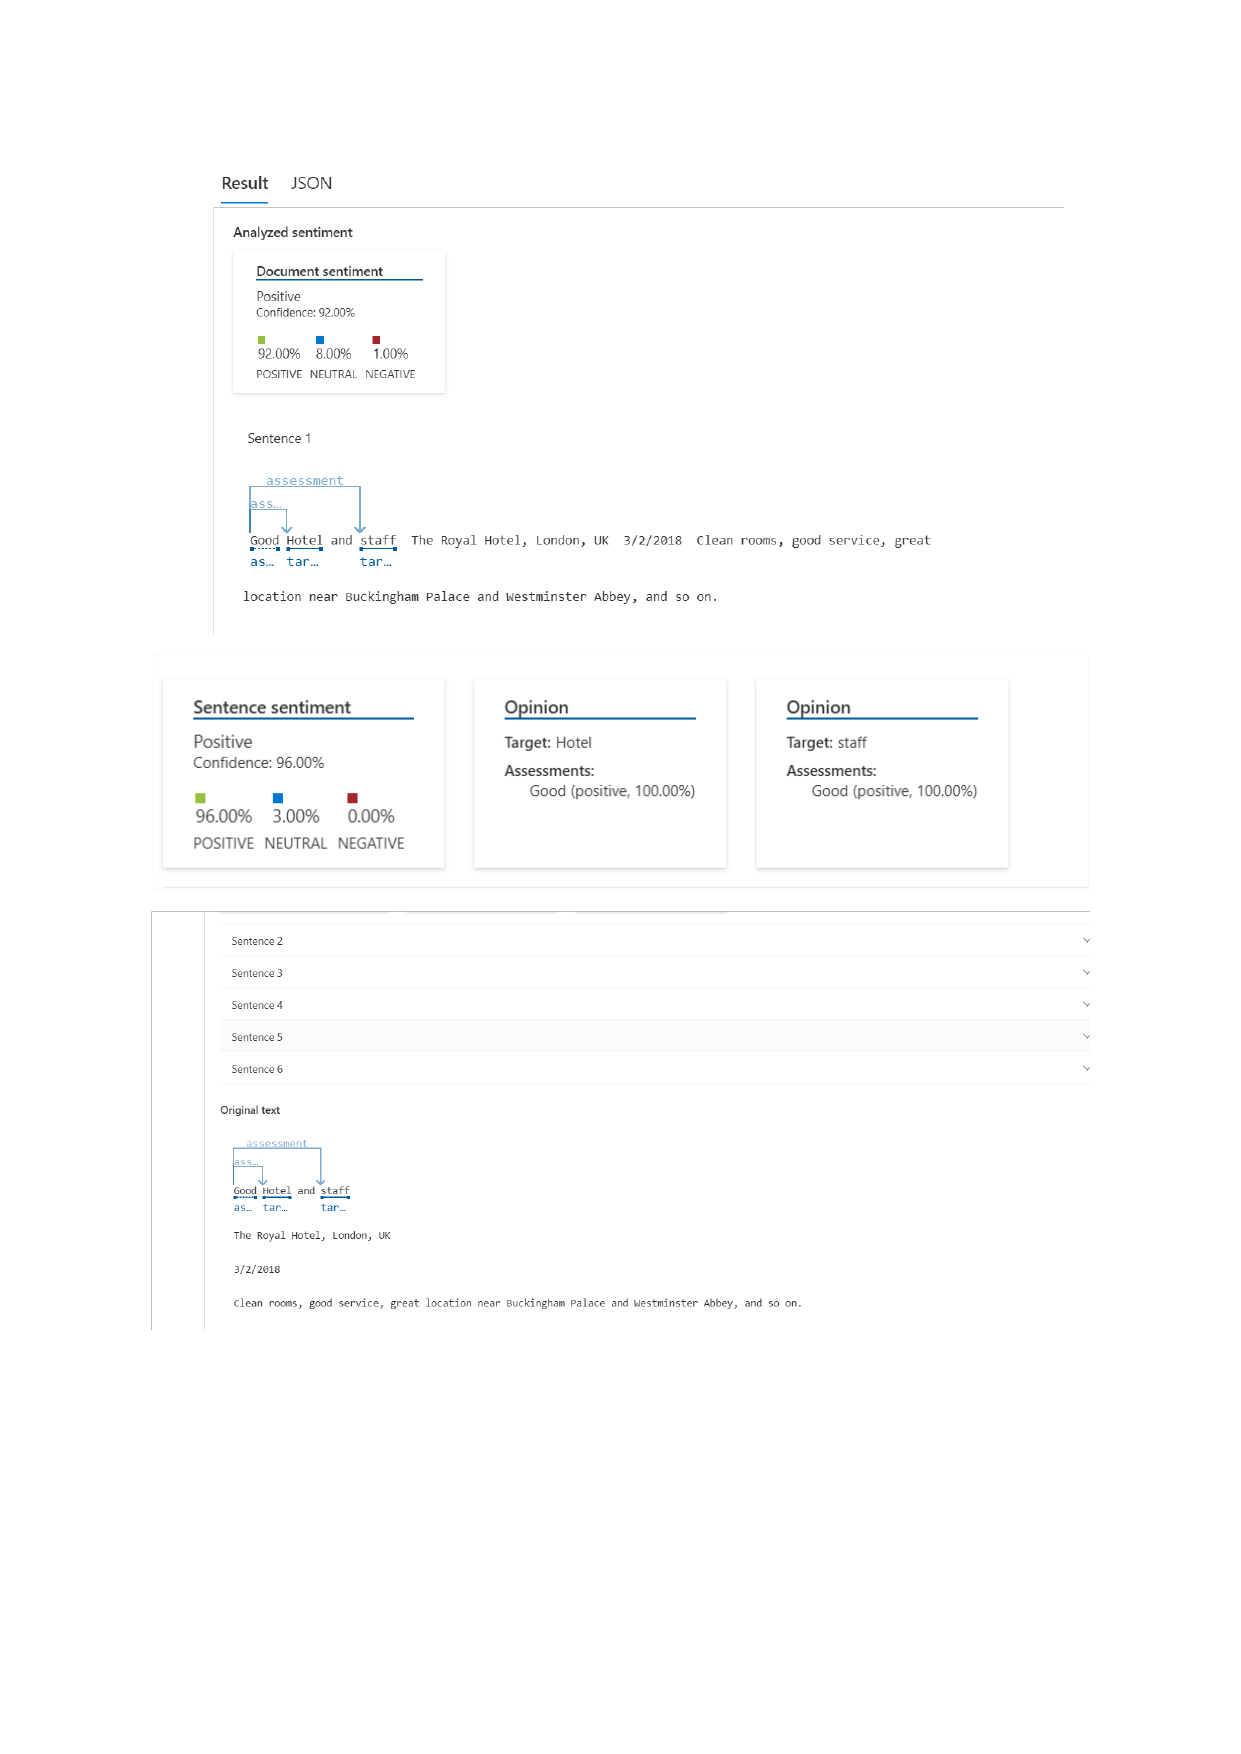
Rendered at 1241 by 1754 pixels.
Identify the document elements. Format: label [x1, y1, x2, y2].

picture [150, 150, 1065, 635]
picture [150, 910, 1091, 1331]
picture [150, 653, 1091, 892]
